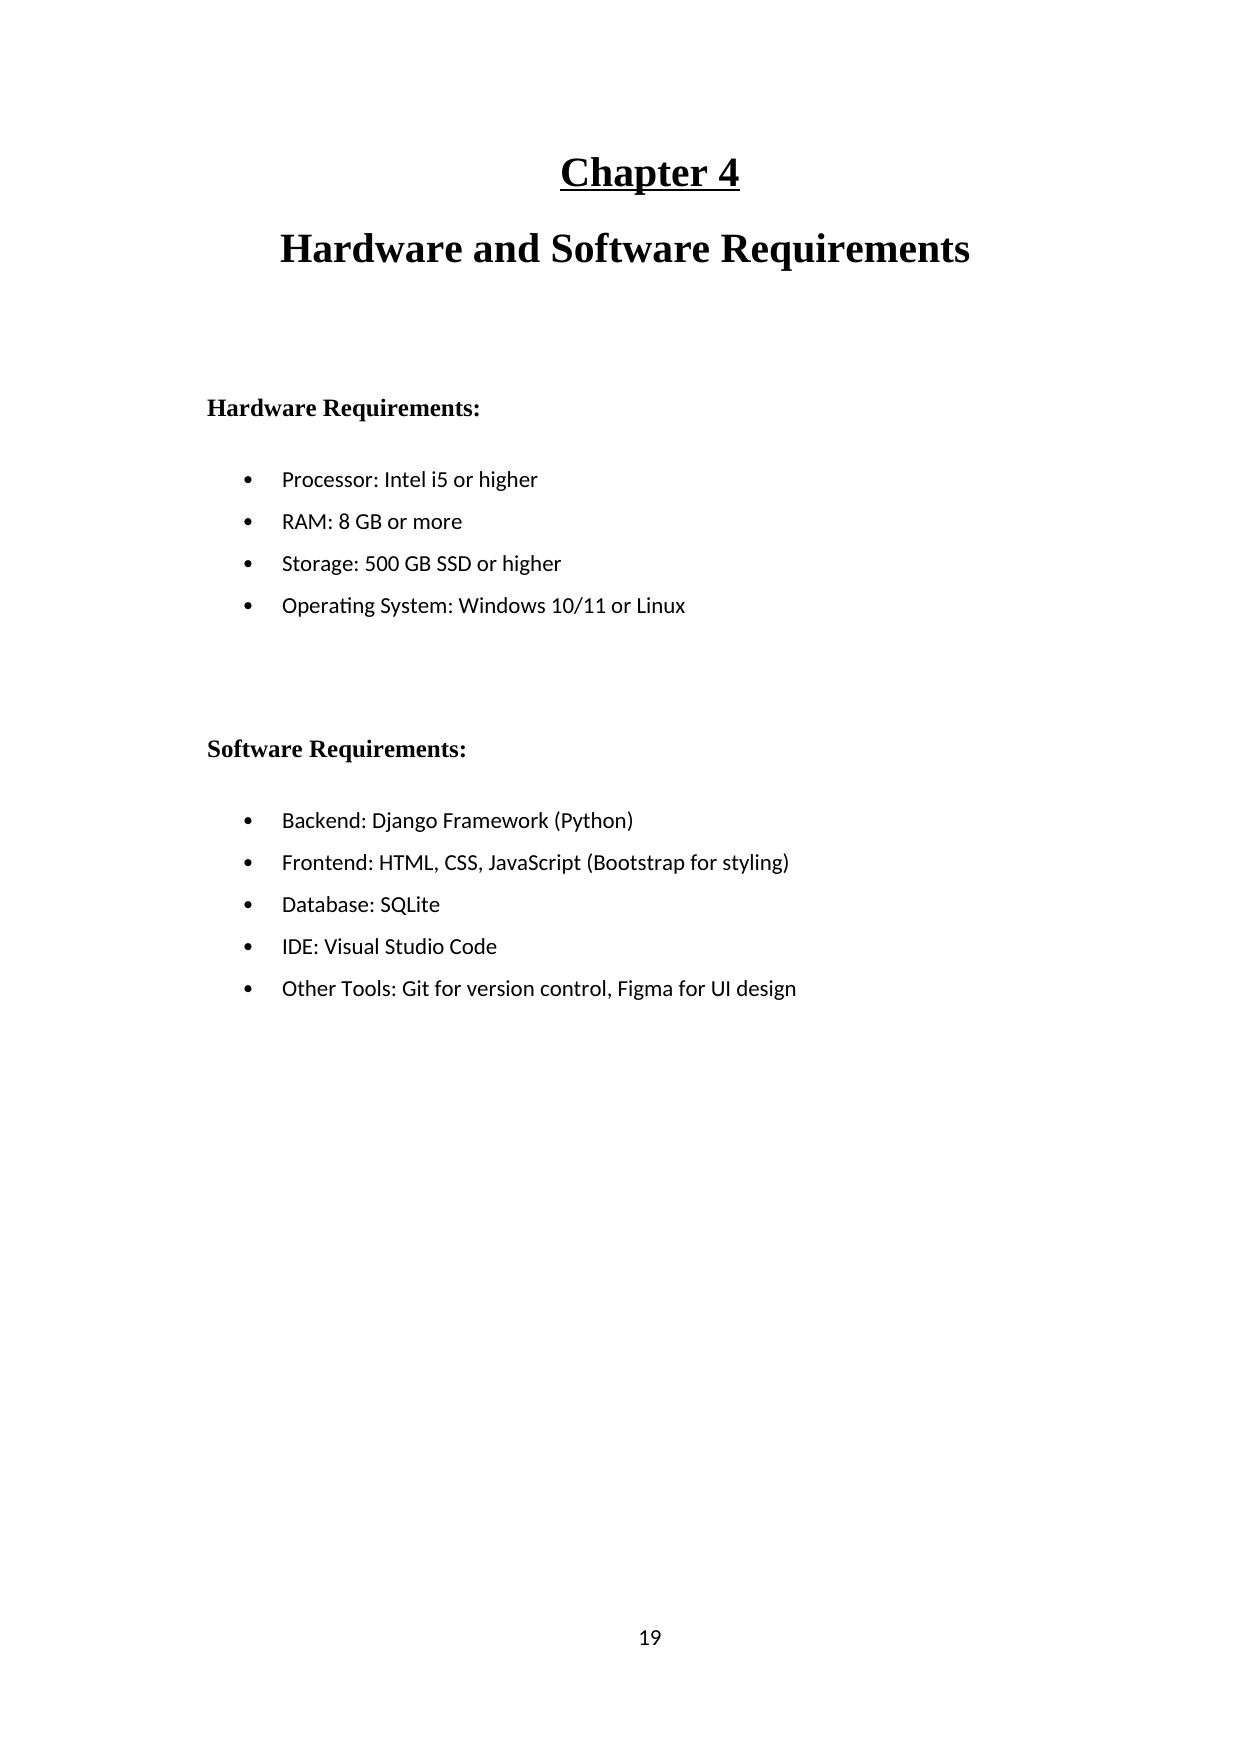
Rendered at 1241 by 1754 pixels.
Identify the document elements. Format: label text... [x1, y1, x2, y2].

list Other Tools: Git for version control, Figma for UI design [244, 974, 1092, 1002]
list Backend: Django Framework (Python) [244, 806, 1092, 834]
list RAM: 8 GB or more [244, 507, 1092, 535]
list Storage: 500 GB SSD or higher [244, 549, 1092, 577]
text Software Requirements: [207, 734, 1092, 762]
list Database: SQLite [244, 890, 1092, 918]
list Processor: Intel i5 or higher [244, 465, 1092, 493]
list Frontend: HTML, CSS, JavaScript (Bootstrap for styling) [244, 848, 1092, 876]
text Hardware Requirements: [207, 393, 1092, 422]
text Chapter 4 [207, 148, 1092, 196]
list IDE: Visual Studio Code [244, 932, 1092, 960]
subtitle Hardware and Software Requirements [207, 224, 1092, 272]
list Operating System: Windows 10/11 or Linux [244, 591, 1092, 619]
